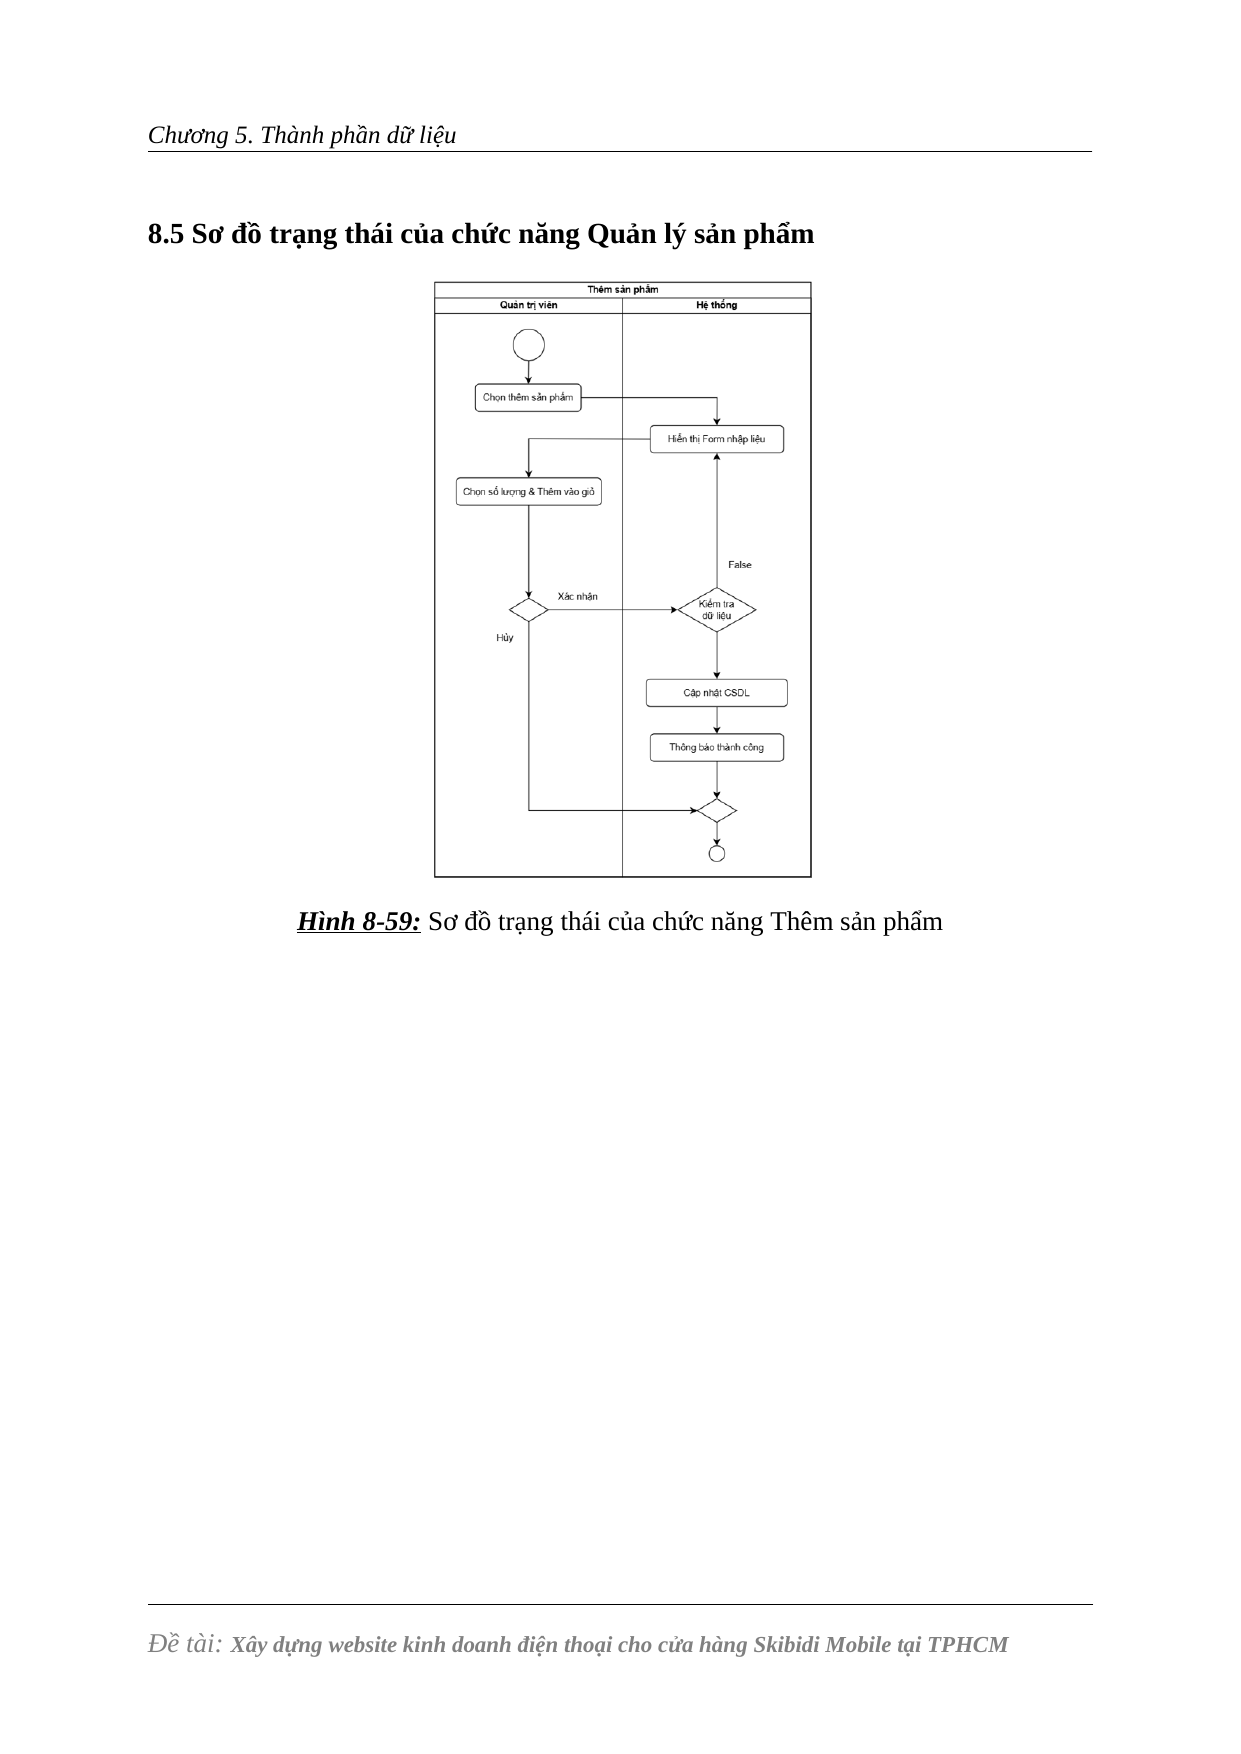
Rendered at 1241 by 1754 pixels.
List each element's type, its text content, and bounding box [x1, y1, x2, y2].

subtitle Sơ đồ trạng thái của chức năng Quản lý sản phẩm [148, 207, 1092, 253]
picture [425, 277, 815, 883]
